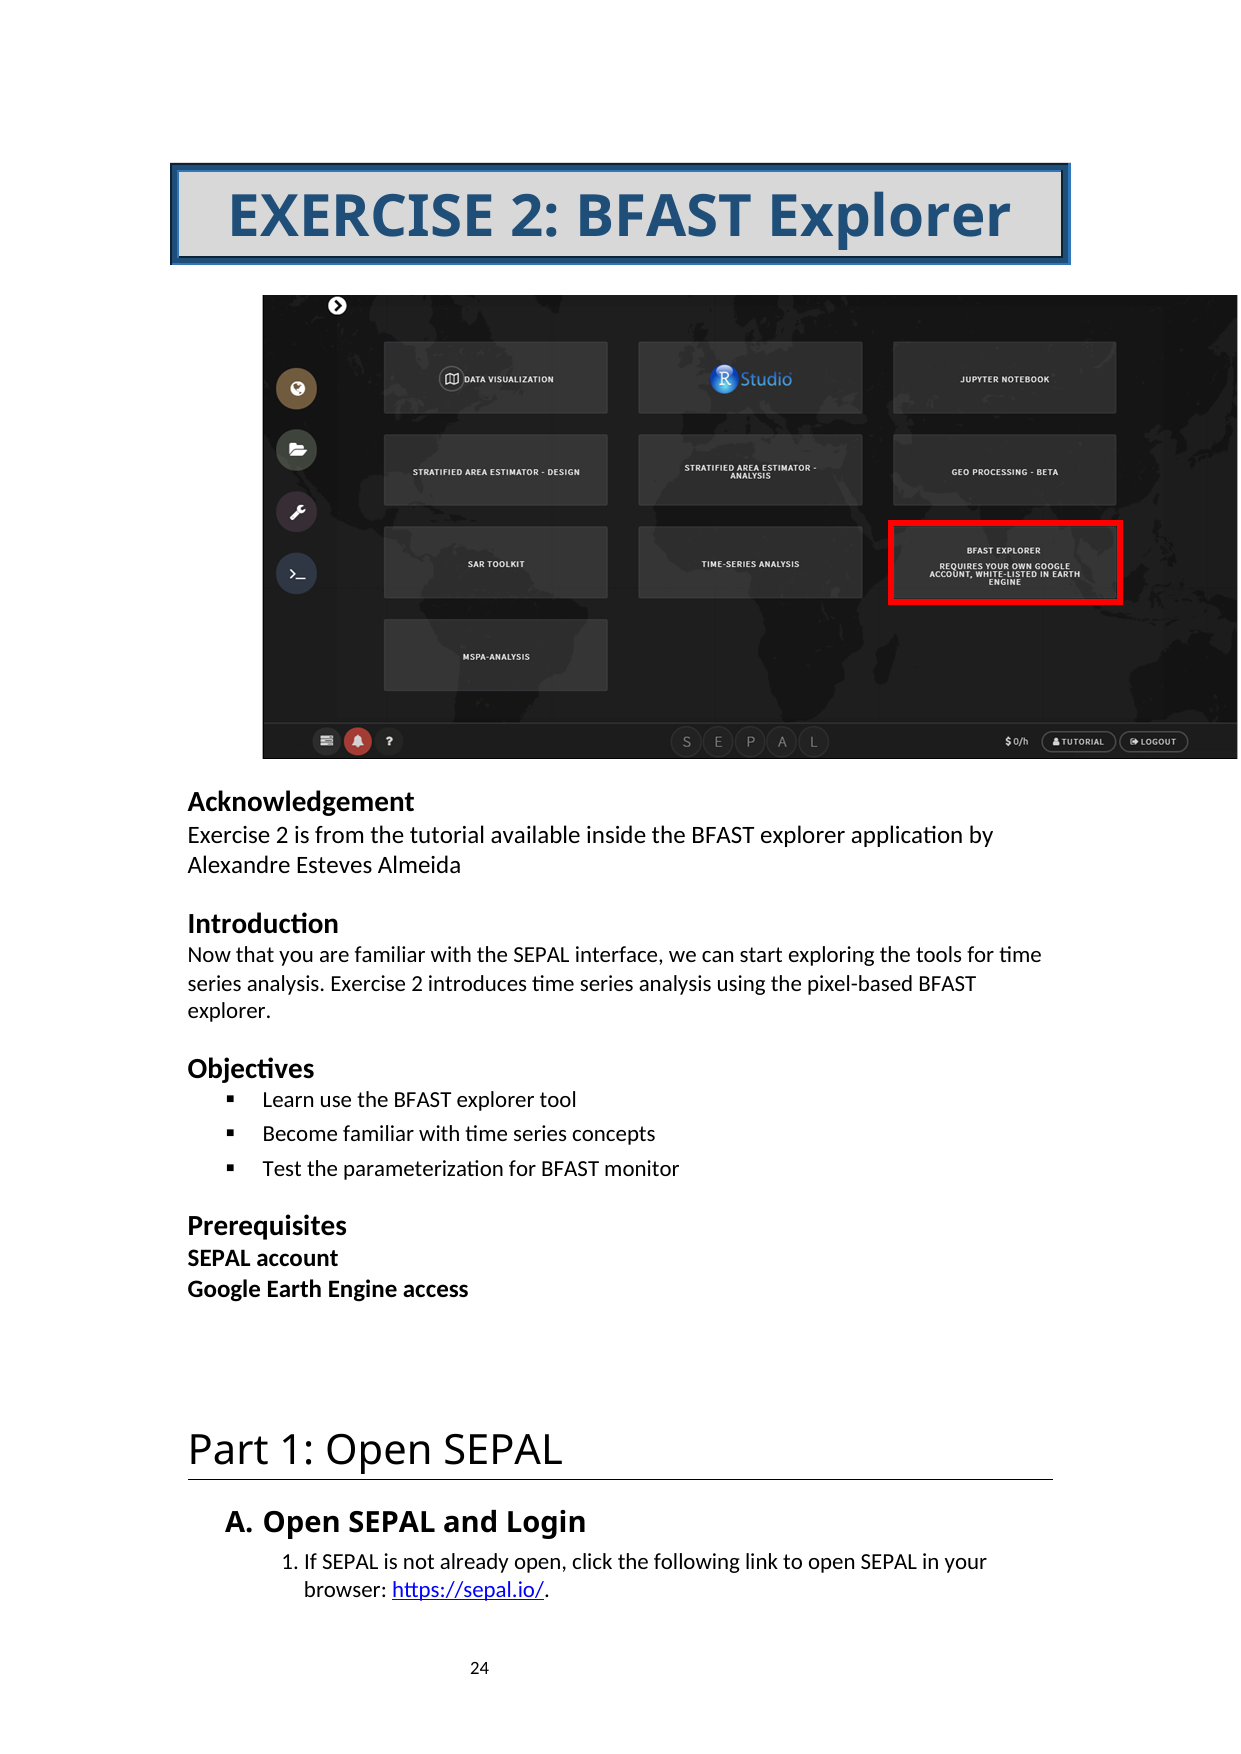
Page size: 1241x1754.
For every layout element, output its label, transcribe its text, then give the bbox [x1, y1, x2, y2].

text SEPAL account [187, 1242, 1053, 1273]
text Introduction [187, 905, 1053, 941]
list Learn use the BFAST explorer tool [225, 1085, 1053, 1113]
list Open SEPAL [187, 1420, 1053, 1480]
list Test the parameterization for BFAST monitor [225, 1154, 1053, 1182]
list If SEPAL is not already open, click the following link to open SEPAL in your browser: https://sepal.io/. [281, 1547, 1053, 1603]
text Objectives [187, 1050, 1053, 1085]
picture [262, 295, 1238, 759]
text Now that you are familiar with the SEPAL interface, we can start exploring the tools for time series analysis. Exercise 2 introduces time series analysis using the pixel-based BFAST explorer. [187, 941, 1053, 1025]
text Google Earth Engine access [187, 1273, 1053, 1303]
text Prerequisites [187, 1207, 1053, 1242]
text Exercise 2 is from the tutorial available inside the BFAST explorer application by Alexandre Esteves Almeida [187, 819, 1053, 880]
list Become familiar with time series concepts [225, 1119, 1053, 1148]
list Open SEPAL and Login [225, 1501, 1053, 1541]
title EXERCISE 2: BFAST Explorer [179, 172, 1061, 256]
text Acknowledgement [187, 783, 1053, 819]
